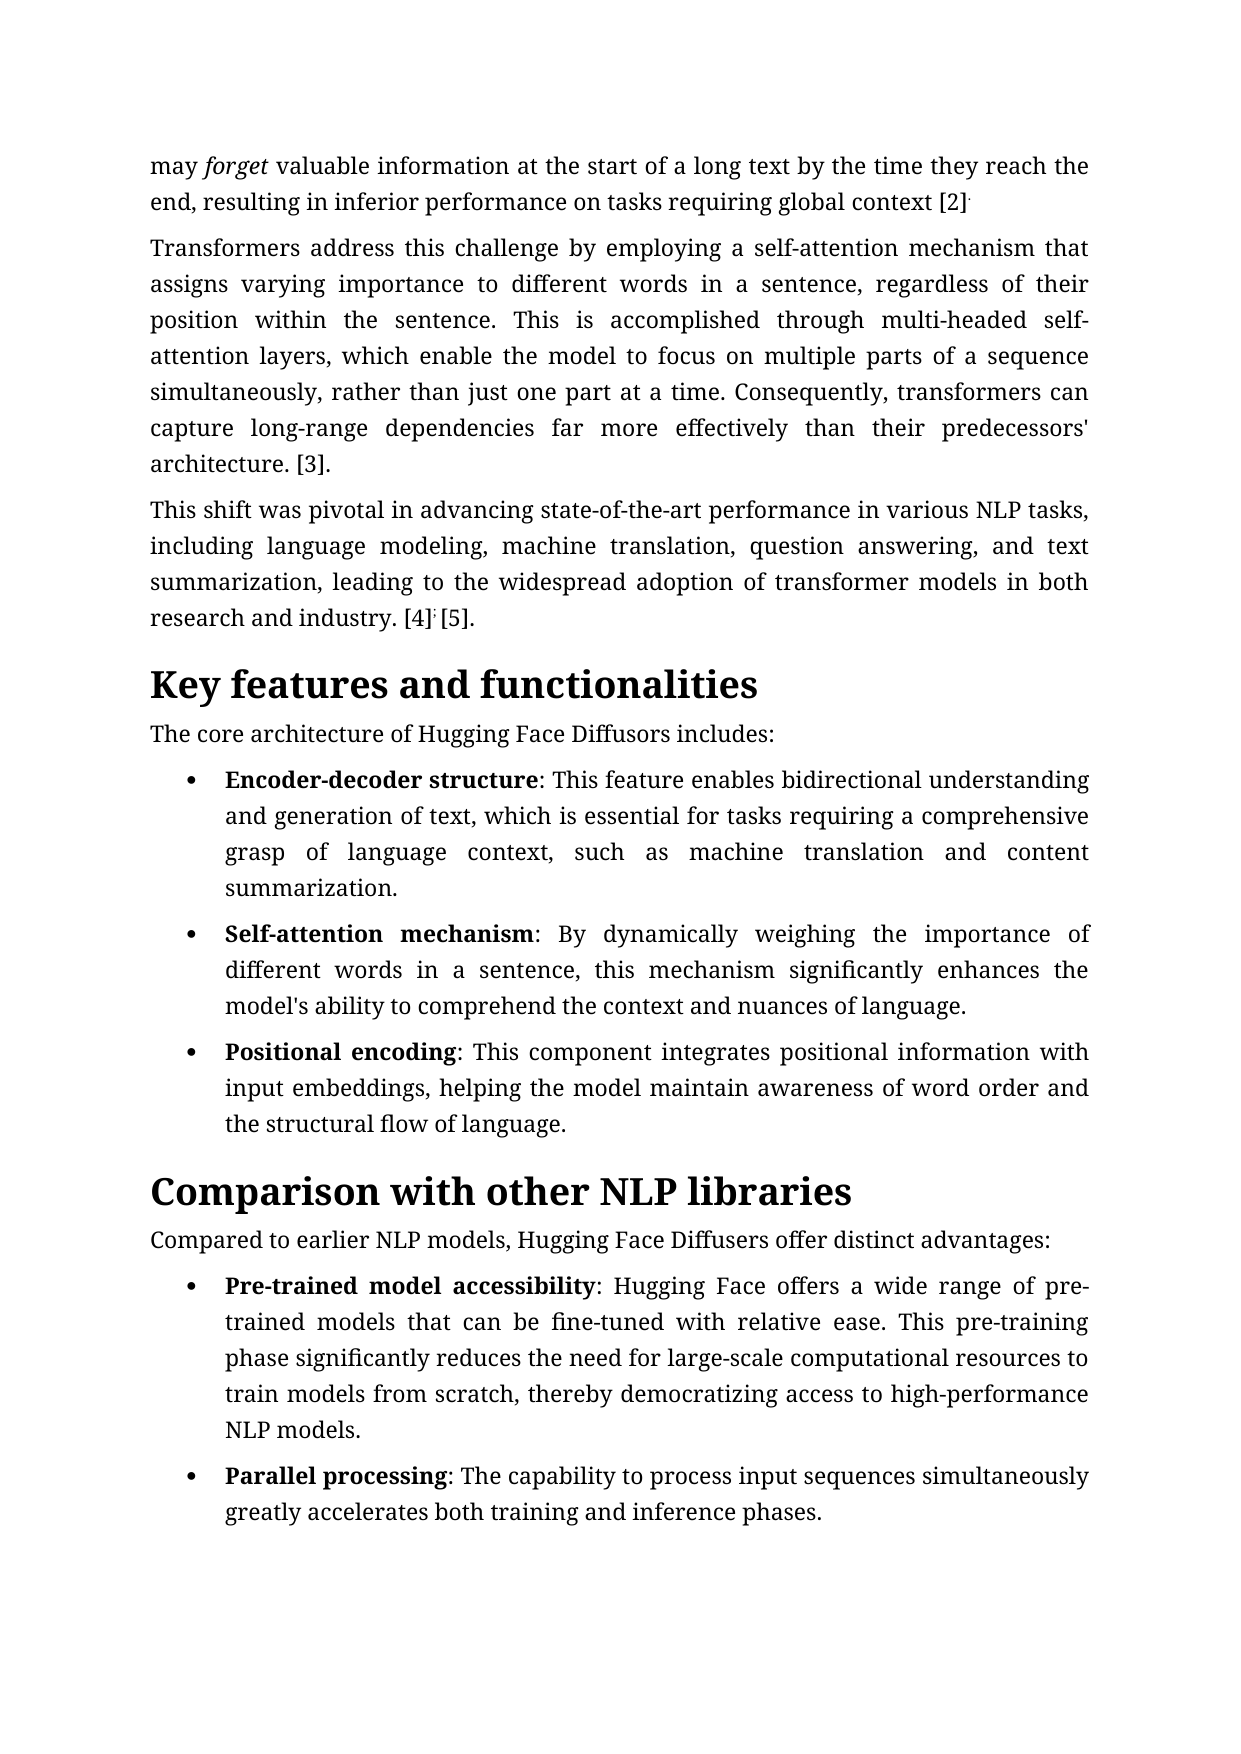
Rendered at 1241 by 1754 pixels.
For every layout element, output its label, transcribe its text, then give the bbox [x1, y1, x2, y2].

subtitle Key features and functionalities [150, 659, 1090, 710]
list Positional encoding: This component integrates positional information with input embeddings, helping the model maintain awareness of word order and the structural flow of language. [187, 1036, 1090, 1139]
list Parallel processing: The capability to process input sequences simultaneously greatly accelerates both training and inference phases. [187, 1460, 1090, 1527]
list Encoder-decoder structure: This feature enables bidirectional understanding and generation of text, which is essential for tasks requiring a comprehensive grasp of language context, such as machine translation and content summarization. [187, 764, 1090, 903]
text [150, 150, 1090, 217]
subtitle Comparison with other NLP libraries [150, 1165, 1090, 1216]
text Transformers address this challenge by employing a self-attention mechanism that assigns varying importance to different words in a sentence, regardless of their position within the sentence. This is accomplished through multi-headed self-attention layers, which enable the model to focus on multiple parts of a sequence simultaneously, rather than just one part at a time. Consequently, transformers can capture long-range dependencies far more effectively than their predecessors' architecture. . [150, 232, 1090, 479]
list Self-attention mechanism: By dynamically weighing the importance of different words in a sentence, this mechanism significantly enhances the model's ability to comprehend the context and nuances of language. [187, 918, 1090, 1021]
list Pre-trained model accessibility: Hugging Face offers a wide range of pre-trained models that can be fine-tuned with relative ease. This pre-training phase significantly reduces the need for large-scale computational resources to train models from scratch, thereby democratizing access to high-performance NLP models. [187, 1270, 1090, 1445]
text This shift was pivotal in advancing state-of-the-art performance in various NLP tasks, including language modeling, machine translation, question answering, and text summarization, leading to the widespread adoption of transformer models in both research and industry. ; . [150, 494, 1090, 633]
text The core architecture of Hugging Face Diffusors includes: [150, 717, 1090, 749]
text Compared to earlier NLP models, Hugging Face Diffusers offer distinct advantages: [150, 1223, 1090, 1255]
